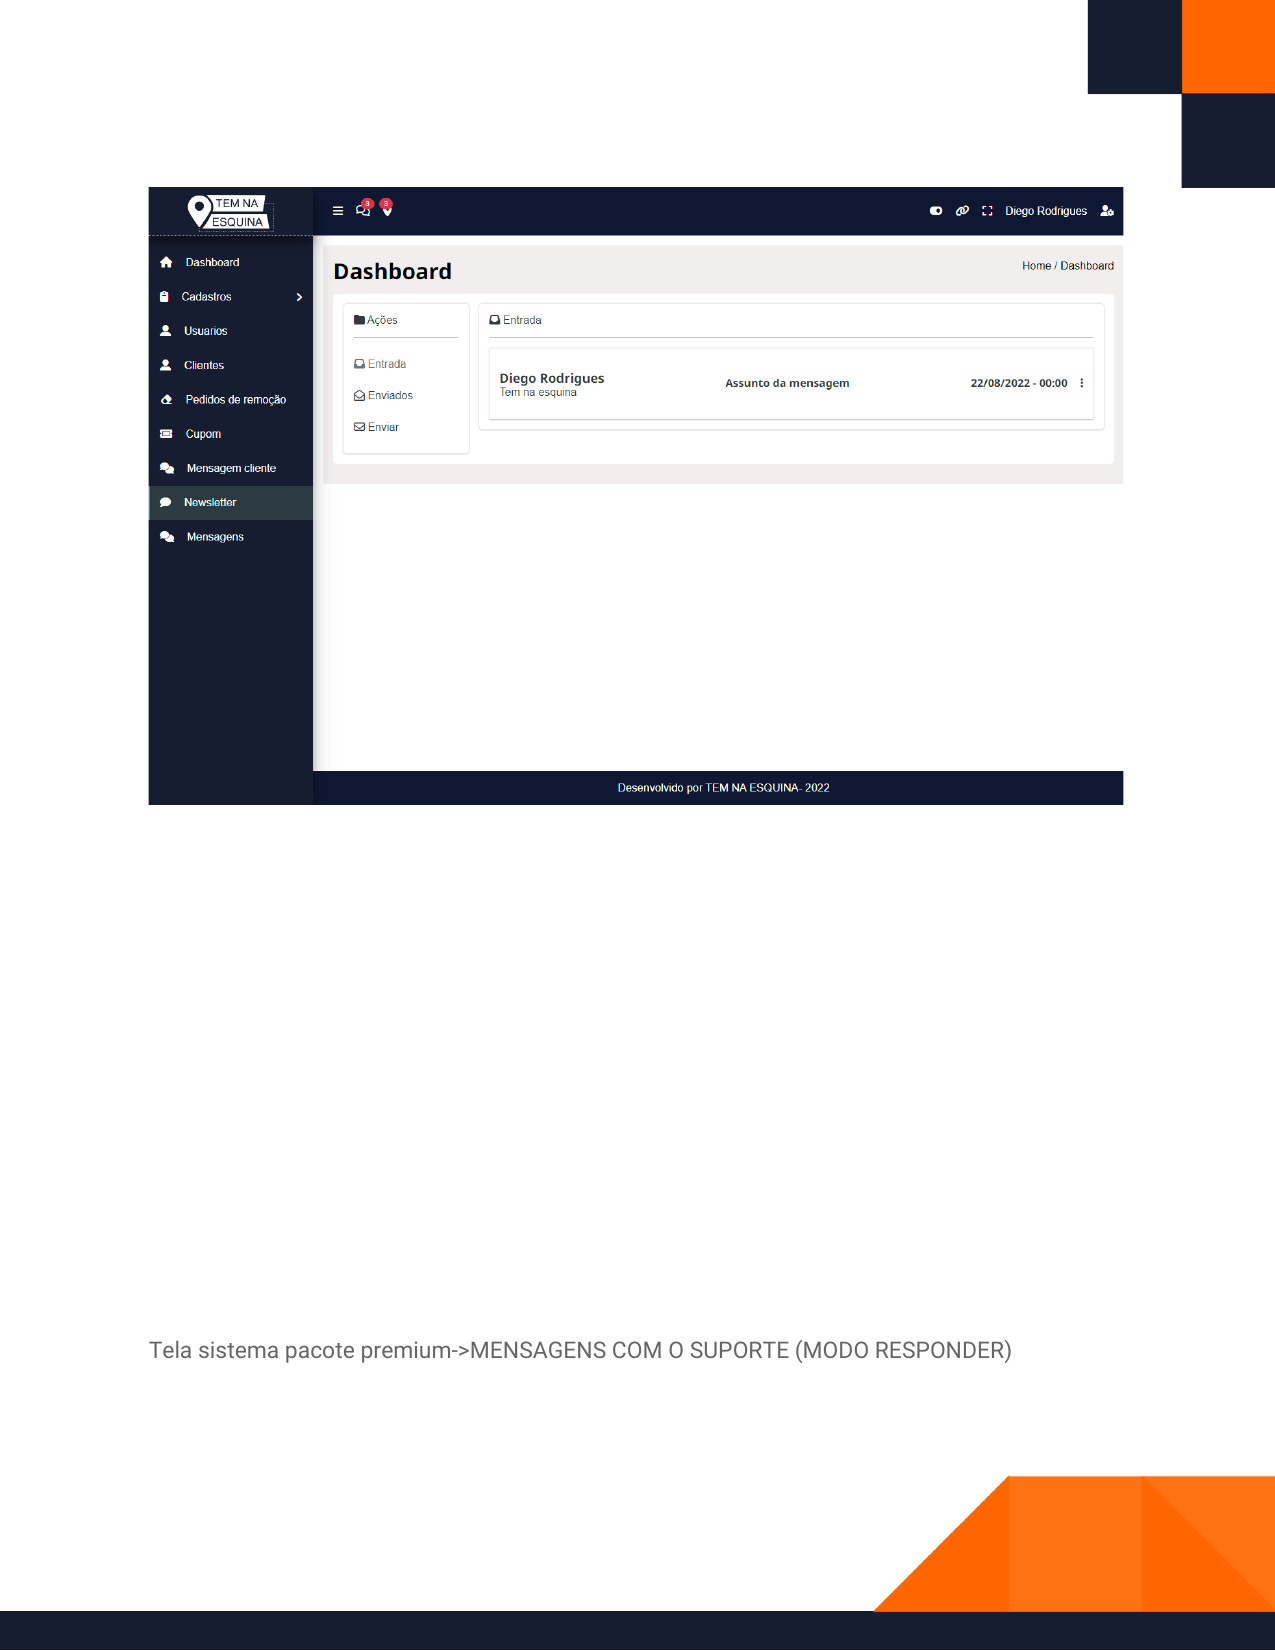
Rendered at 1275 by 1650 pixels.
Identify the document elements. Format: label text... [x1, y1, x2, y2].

text Tela sistema pacote premium->MENSAGENS COM O SUPORTE (MODO RESPONDER) [148, 1338, 1125, 1364]
picture [148, 0, 1275, 805]
picture [0, 1475, 1275, 1650]
